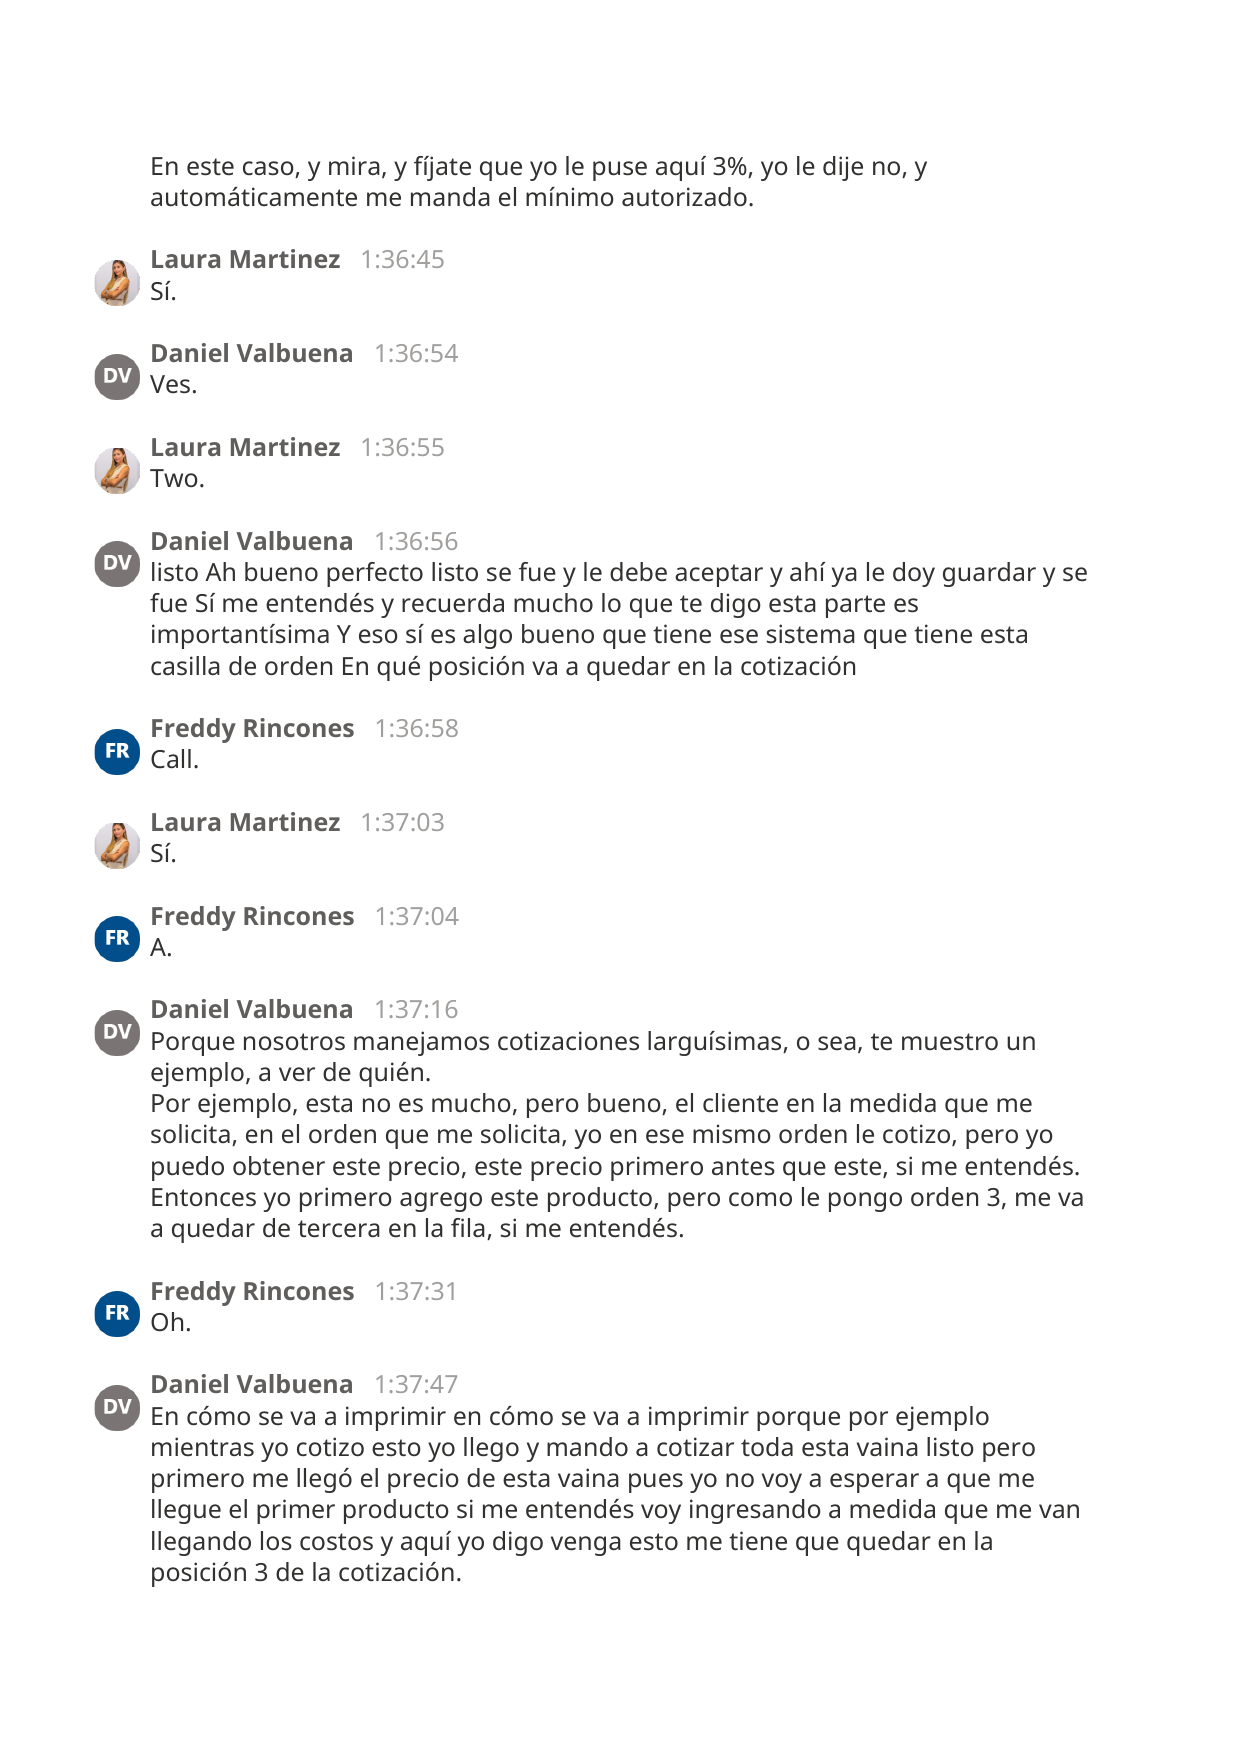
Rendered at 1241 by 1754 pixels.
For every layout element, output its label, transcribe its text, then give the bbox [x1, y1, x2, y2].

text Laura Martinez 1:36:45 Sí. [150, 212, 1090, 306]
text Freddy Rincones 1:37:04 A. [150, 869, 1090, 962]
text Freddy Rincones 1:37:31 Oh. [150, 1244, 1090, 1337]
picture [94, 823, 140, 869]
picture [94, 729, 140, 775]
text Daniel Valbuena 1:37:47 En cómo se va a imprimir en cómo se va a imprimir porque por ejemplo mientras yo cotizo esto yo llego y mando a cotizar toda esta vaina listo pero primero me llegó el precio de esta vaina pues yo no voy a esperar a que me llegue el primer producto si me entendés voy ingresando a medida que me van llegando los costos y aquí yo digo venga esto me tiene que quedar en la posición 3 de la cotización. [150, 1337, 1090, 1587]
picture [94, 1385, 140, 1431]
picture [94, 916, 140, 962]
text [150, 150, 1090, 212]
text Daniel Valbuena 1:36:54 Ves. [150, 306, 1090, 400]
text Freddy Rincones 1:36:58 Call. [150, 681, 1090, 775]
text Daniel Valbuena 1:37:16 Porque nosotros manejamos cotizaciones larguísimas, o sea, te muestro un ejemplo, a ver de quién. Por ejemplo, esta no es mucho, pero bueno, el cliente en la medida que me solicita, en el orden que me solicita, yo en ese mismo orden le cotizo, pero yo puedo obtener este precio, este precio primero antes que este, si me entendés. Entonces yo primero agrego este producto, pero como le pongo orden 3, me va a quedar de tercera en la fila, si me entendés. [150, 962, 1090, 1244]
picture [94, 1010, 140, 1056]
picture [94, 448, 140, 494]
text Daniel Valbuena 1:36:56 listo Ah bueno perfecto listo se fue y le debe aceptar y ahí ya le doy guardar y se fue Sí me entendés y recuerda mucho lo que te digo esta parte es importantísima Y eso sí es algo bueno que tiene ese sistema que tiene esta casilla de orden En qué posición va a quedar en la cotización [150, 494, 1090, 681]
text Laura Martinez 1:36:55 Two. [150, 400, 1090, 494]
text Laura Martinez 1:37:03 Sí. [150, 775, 1090, 869]
picture [94, 1291, 140, 1337]
picture [94, 260, 140, 306]
picture [94, 541, 140, 587]
picture [94, 354, 140, 400]
